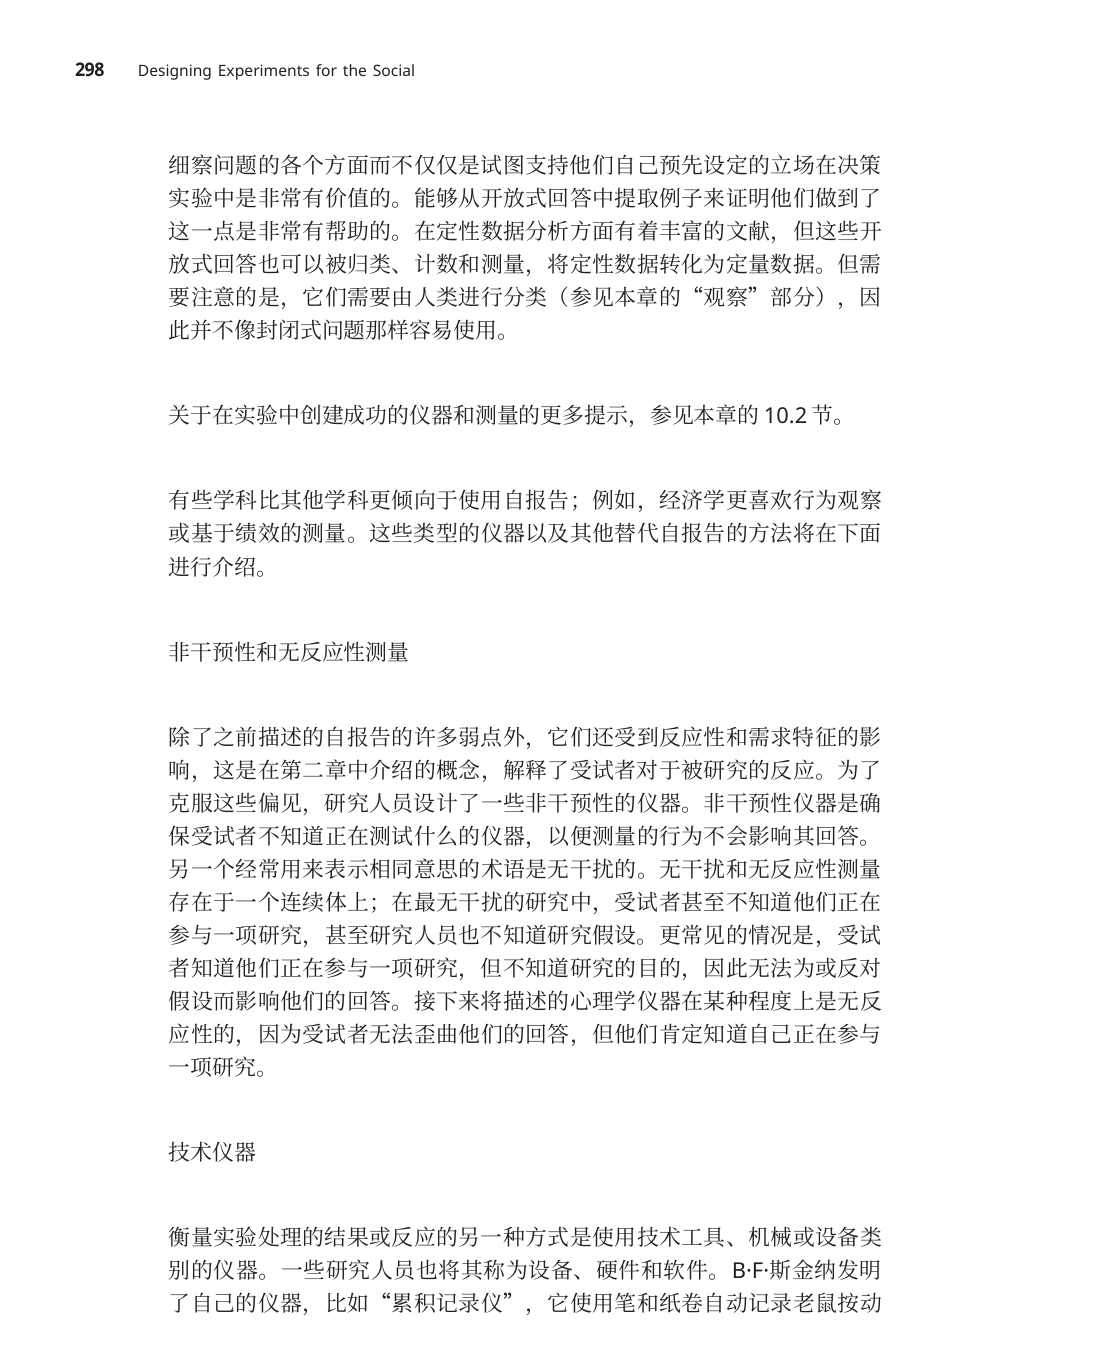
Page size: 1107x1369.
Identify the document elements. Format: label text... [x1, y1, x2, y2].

text 除了之前描述的自报告的许多弱点外，它们还受到反应性和需求特征的影响，这是在第二章中介绍的概念，解释了受试者对于被研究的反应。为了克服这些偏见，研究人员设计了一些非干预性的仪器。非干预性仪器是确保受试者不知道正在测试什么的仪器，以便测量的行为不会影响其回答。另一个经常用来表示相同意思的术语是无干扰的。无干扰和无反应性测量存在于一个连续体上；在最无干扰的研究中，受试者甚至不知道他们正在参与一项研究，甚至研究人员也不知道研究假设。更常见的情况是，受试者知道他们正在参与一项研究，但不知道研究的目的，因此无法为或反对假设而影响他们的回答。接下来将描述的心理学仪器在某种程度上是无反应性的，因为受试者无法歪曲他们的回答，但他们肯定知道自己正在参与一项研究。 [169, 720, 882, 1082]
text 技术仪器 [169, 1135, 882, 1167]
text 细察问题的各个方面而不仅仅是试图支持他们自己预先设定的立场在决策实验中是非常有价值的。能够从开放式回答中提取例子来证明他们做到了这一点是非常有帮助的。在定性数据分析方面有着丰富的文献，但这些开放式回答也可以被归类、计数和测量，将定性数据转化为定量数据。但需要注意的是，它们需要由人类进行分类（参见本章的“观察”部分），因此并不像封闭式问题那样容易使用。 [169, 148, 882, 345]
text 关于在实验中创建成功的仪器和测量的更多提示，参见本章的10.2节。 [169, 398, 882, 430]
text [169, 1220, 882, 1318]
text 非干预性和无反应性测量 [169, 635, 882, 666]
text 有些学科比其他学科更倾向于使用自报告；例如，经济学更喜欢行为观察或基于绩效的测量。这些类型的仪器以及其他替代自报告的方法将在下面进行介绍。 [169, 484, 882, 581]
